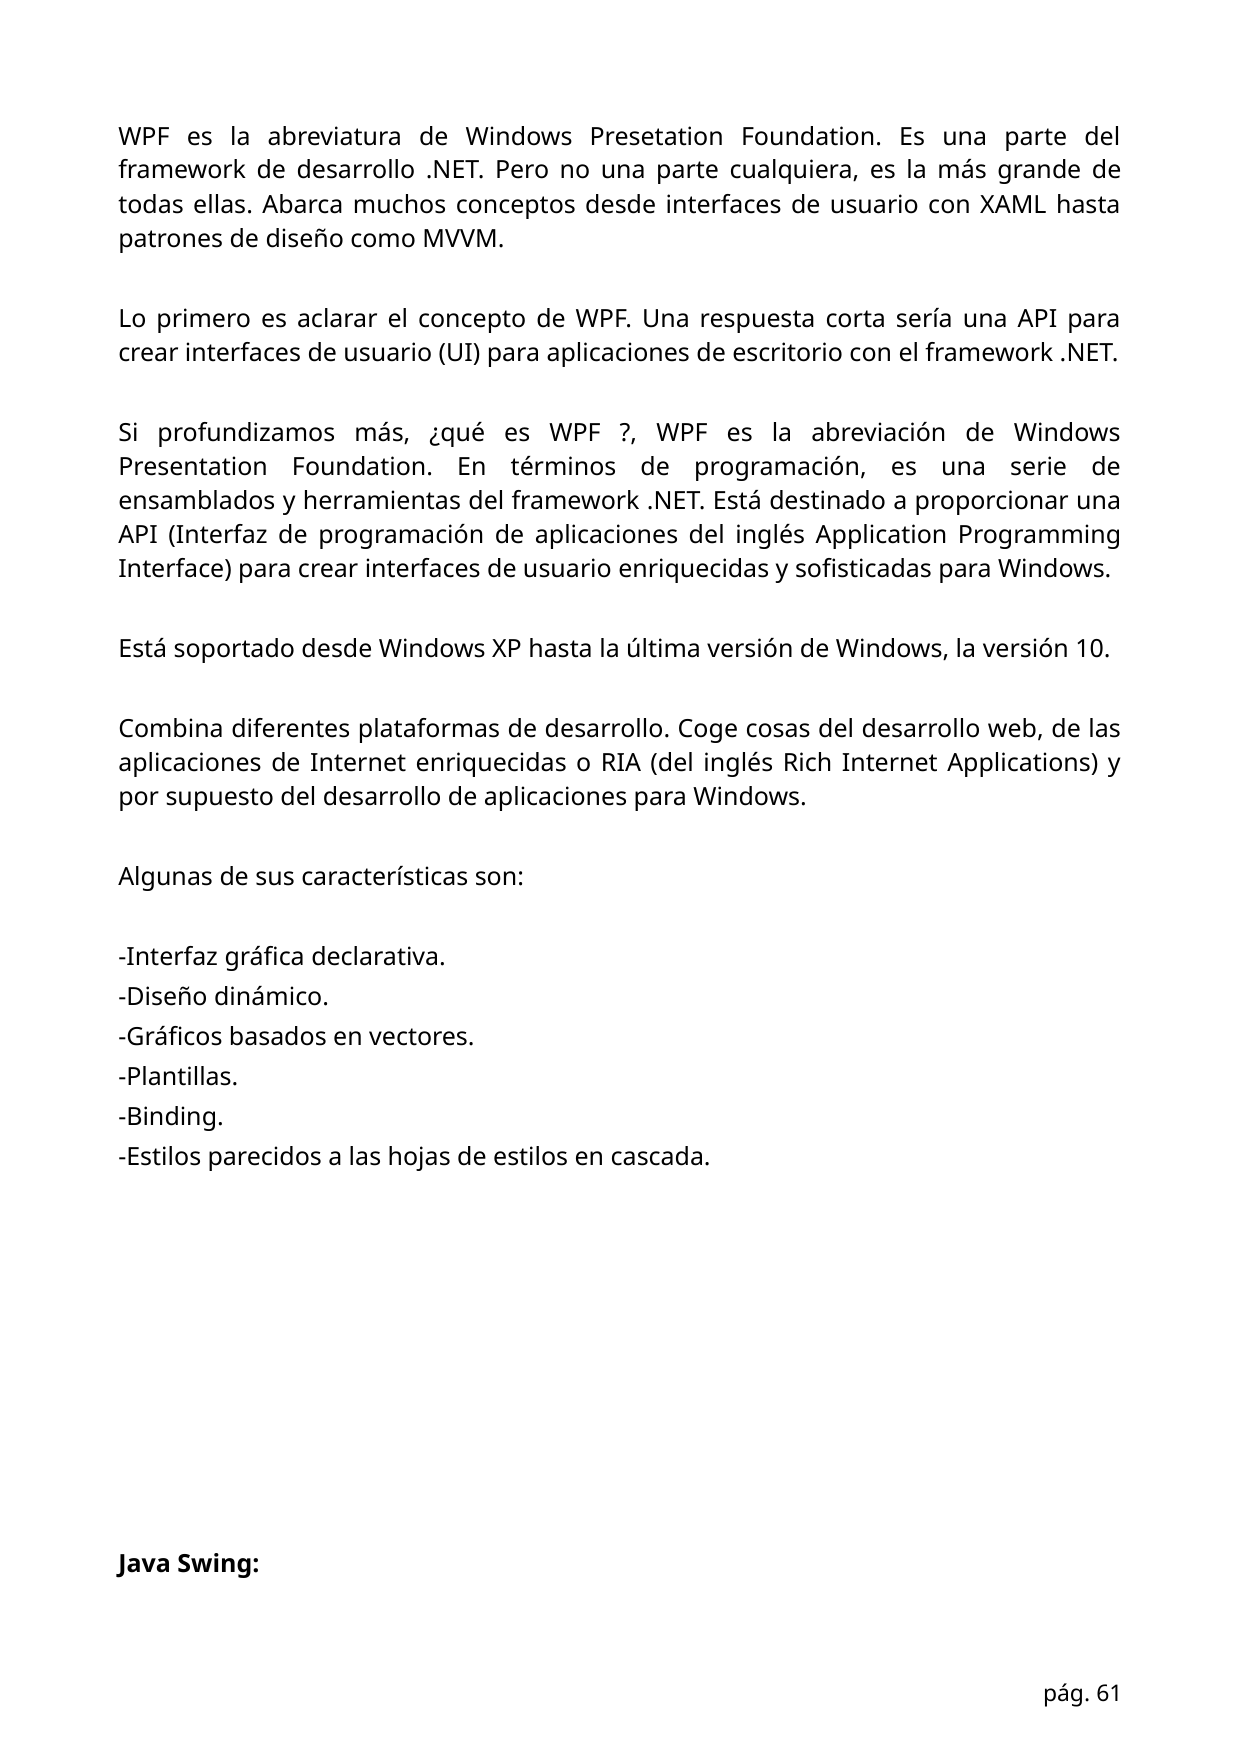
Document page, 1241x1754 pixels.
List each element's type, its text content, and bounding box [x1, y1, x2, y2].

text Si profundizamos más, ¿qué es WPF ?, WPF es la abreviación de Windows Presentation Foundation. En términos de programación, es una serie de ensamblados y herramientas del framework .NET. Está destinado a proporcionar una API (Interfaz de programación de aplicaciones del inglés Application Programming Interface) para crear interfaces de usuario enriquecidas y sofisticadas para Windows. [118, 414, 1122, 585]
text -Binding. [118, 1099, 1122, 1133]
text Está soportado desde Windows XP hasta la última versión de Windows, la versión 10. [118, 631, 1122, 665]
text Java Swing: [118, 1546, 1122, 1580]
text -Gráficos basados en vectores. [118, 1019, 1122, 1053]
text -Estilos parecidos a las hojas de estilos en cascada. [118, 1139, 1122, 1173]
text Algunas de sus características son: [118, 859, 1122, 893]
text -Diseño dinámico. [118, 979, 1122, 1013]
text -Plantillas. [118, 1059, 1122, 1093]
text Combina diferentes plataformas de desarrollo. Coge cosas del desarrollo web, de las aplicaciones de Internet enriquecidas o RIA (del inglés Rich Internet Applications) y por supuesto del desarrollo de aplicaciones para Windows. [118, 711, 1122, 813]
text WPF es la abreviatura de Windows Presetation Foundation. Es una parte del framework de desarrollo .NET. Pero no una parte cualquiera, es la más grande de todas ellas. Abarca muchos conceptos desde interfaces de usuario con XAML hasta patrones de diseño como MVVM. [118, 118, 1122, 254]
text -Interfaz gráfica declarativa. [118, 939, 1122, 973]
text Lo primero es aclarar el concepto de WPF. Una respuesta corta sería una API para crear interfaces de usuario (UI) para aplicaciones de escritorio con el framework .NET. [118, 300, 1122, 368]
